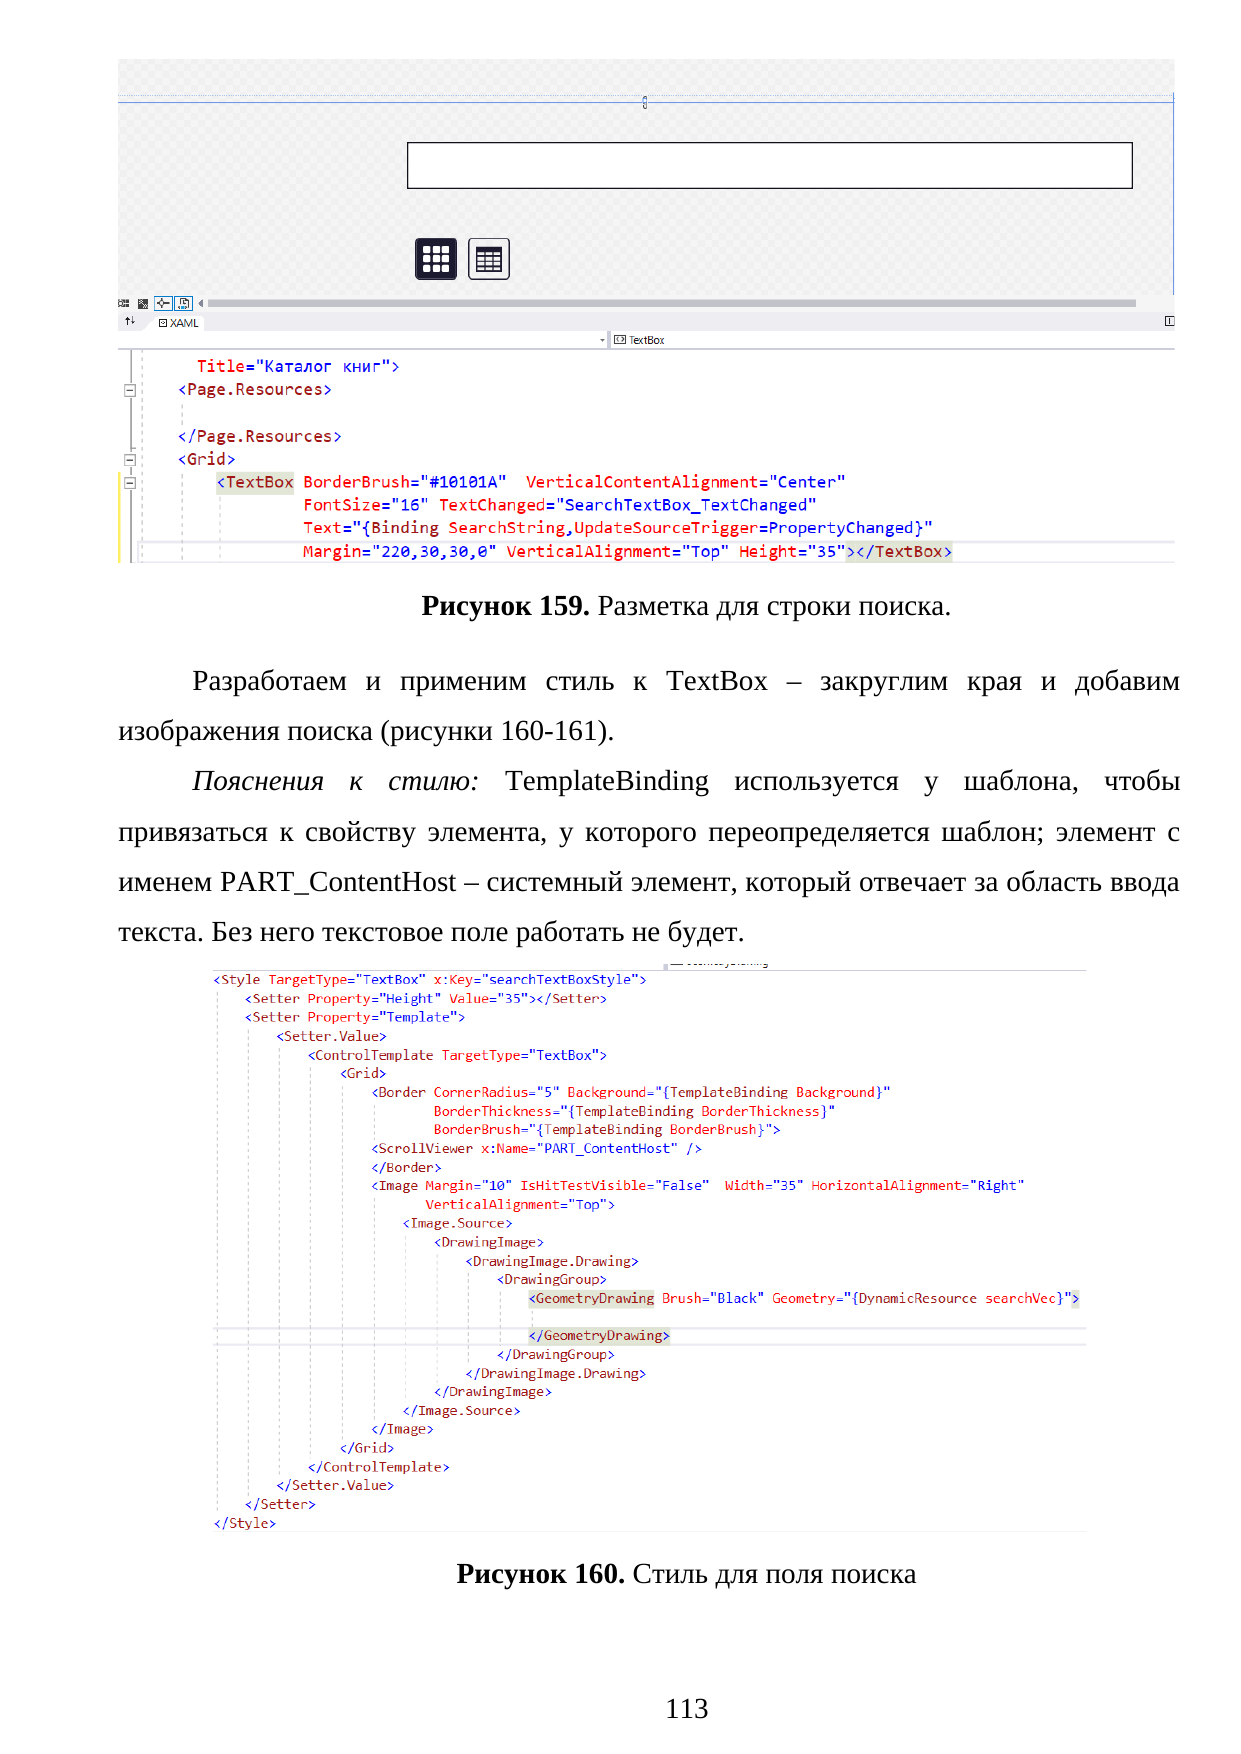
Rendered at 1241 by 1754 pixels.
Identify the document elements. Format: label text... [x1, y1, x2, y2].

text Пояснения к стилю: TemplateBinding используется у шаблона, чтобы привязаться к свойству элемента, у которого переопределяется шаблон; элемент с именем PART_ContentHost – системный элемент, который отвечает за область ввода текста. Без него текстовое поле работать не будет. [118, 763, 1181, 948]
text Рисунок 159. Разметка для строки поиска. [118, 588, 1181, 621]
text Разработаем и применим стиль к TextBox – закруглим края и добавим изображения поиска (рисунки 160-161). [118, 663, 1181, 747]
text Рисунок 160. Стиль для поля поиска [118, 1557, 1181, 1590]
picture [212, 964, 1087, 1532]
picture [118, 59, 1175, 563]
